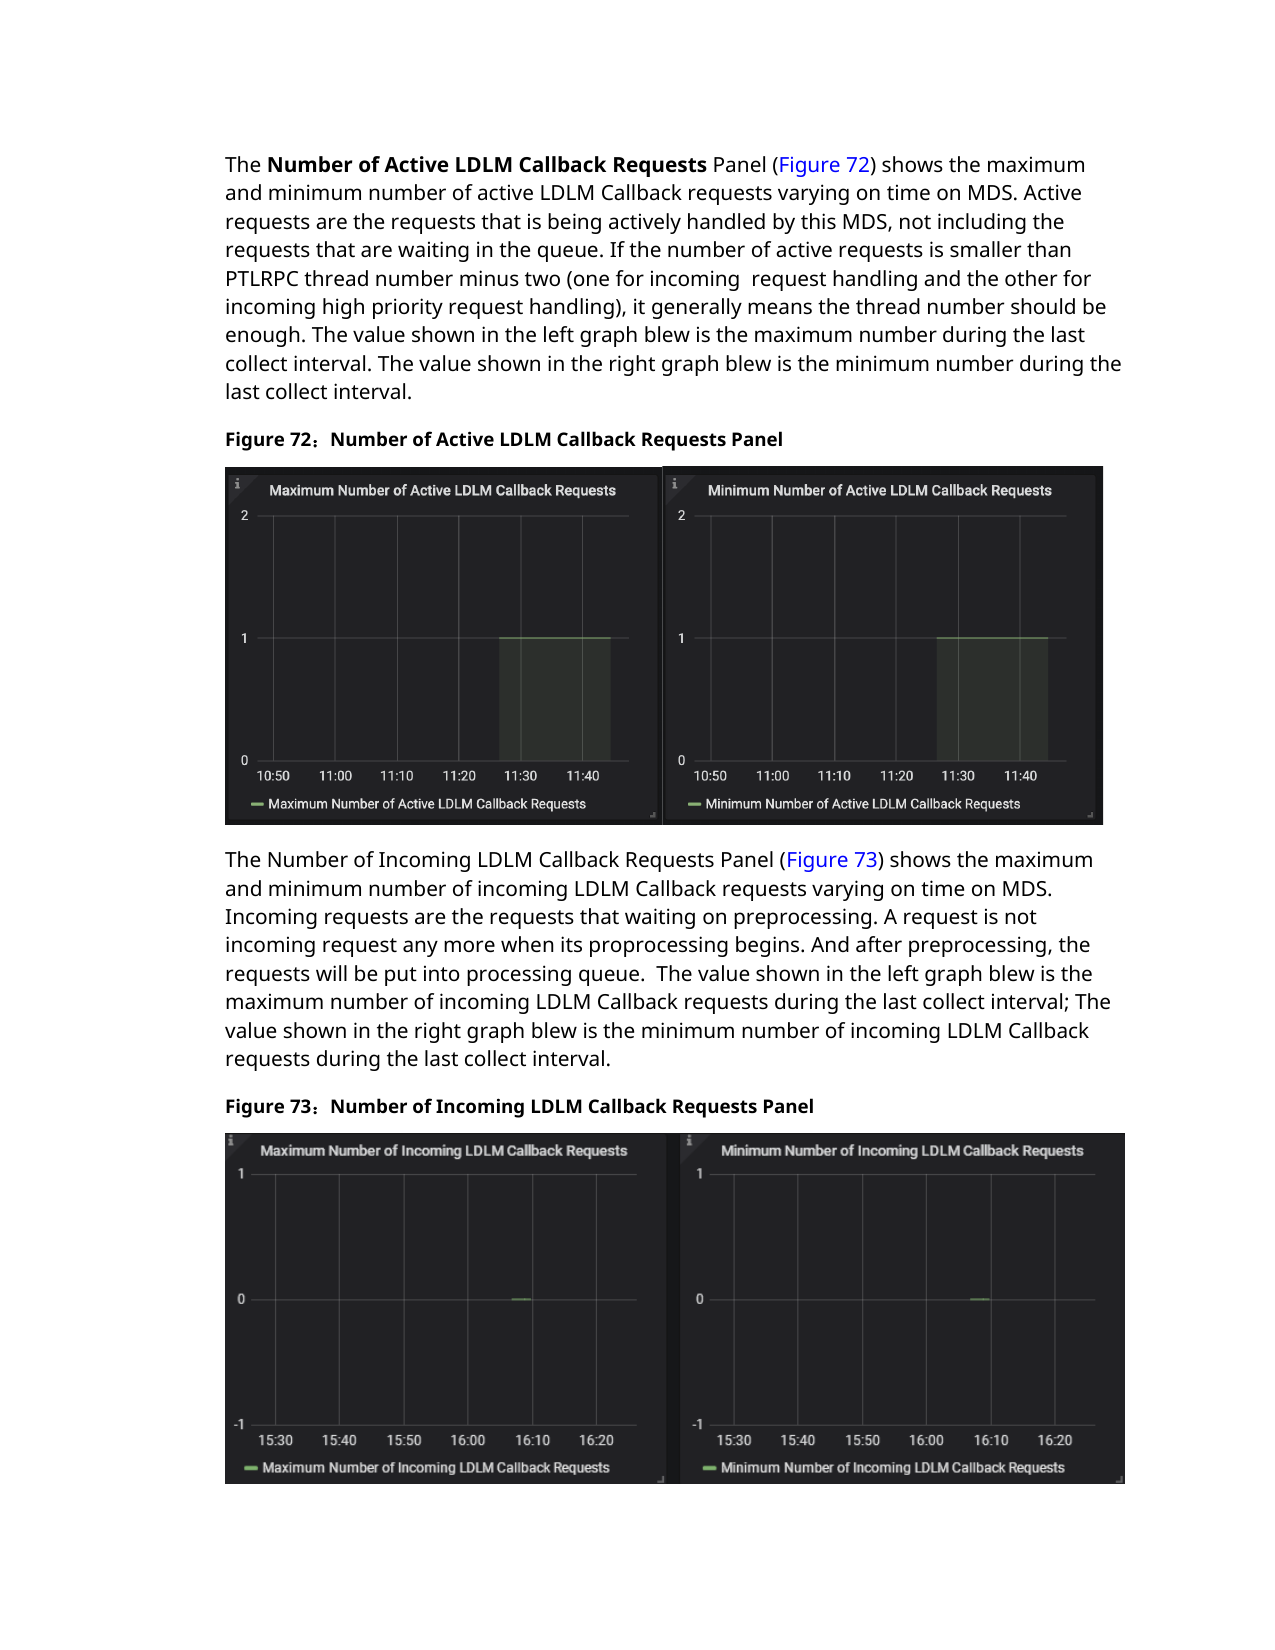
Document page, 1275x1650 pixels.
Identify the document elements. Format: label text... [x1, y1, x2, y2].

text Figure 72：Number of Active LDLM Callback Requests Panel [225, 427, 1125, 452]
text Figure 73：Number of Incoming LDLM Callback Requests Panel [225, 1094, 1125, 1119]
picture [225, 466, 1104, 825]
text The Number of Active LDLM Callback Requests Panel (Figure 72) shows the maximum and minimum number of active LDLM Callback requests varying on time on MDS. Active requests are the requests that is being actively handled by this MDS, not including the requests that are waiting in the queue. If the number of active requests is smaller than PTLRPC thread number minus two (one for incoming request handling and the other for incoming high priority request handling), it generally means the thread number should be enough. The value shown in the left graph blew is the maximum number during the last collect interval. The value shown in the right graph blew is the minimum number during the last collect interval. [225, 150, 1125, 406]
text The Number of Incoming LDLM Callback Requests Panel (Figure 73) shows the maximum and minimum number of incoming LDLM Callback requests varying on time on MDS. Incoming requests are the requests that waiting on preprocessing. A request is not incoming request any more when its proprocessing begins. And after preprocessing, the requests will be put into processing queue. The value shown in the left graph blew is the maximum number of incoming LDLM Callback requests during the last collect interval; The value shown in the right graph blew is the minimum number of incoming LDLM Callback requests during the last collect interval. [225, 845, 1125, 1073]
picture [225, 1133, 1125, 1484]
